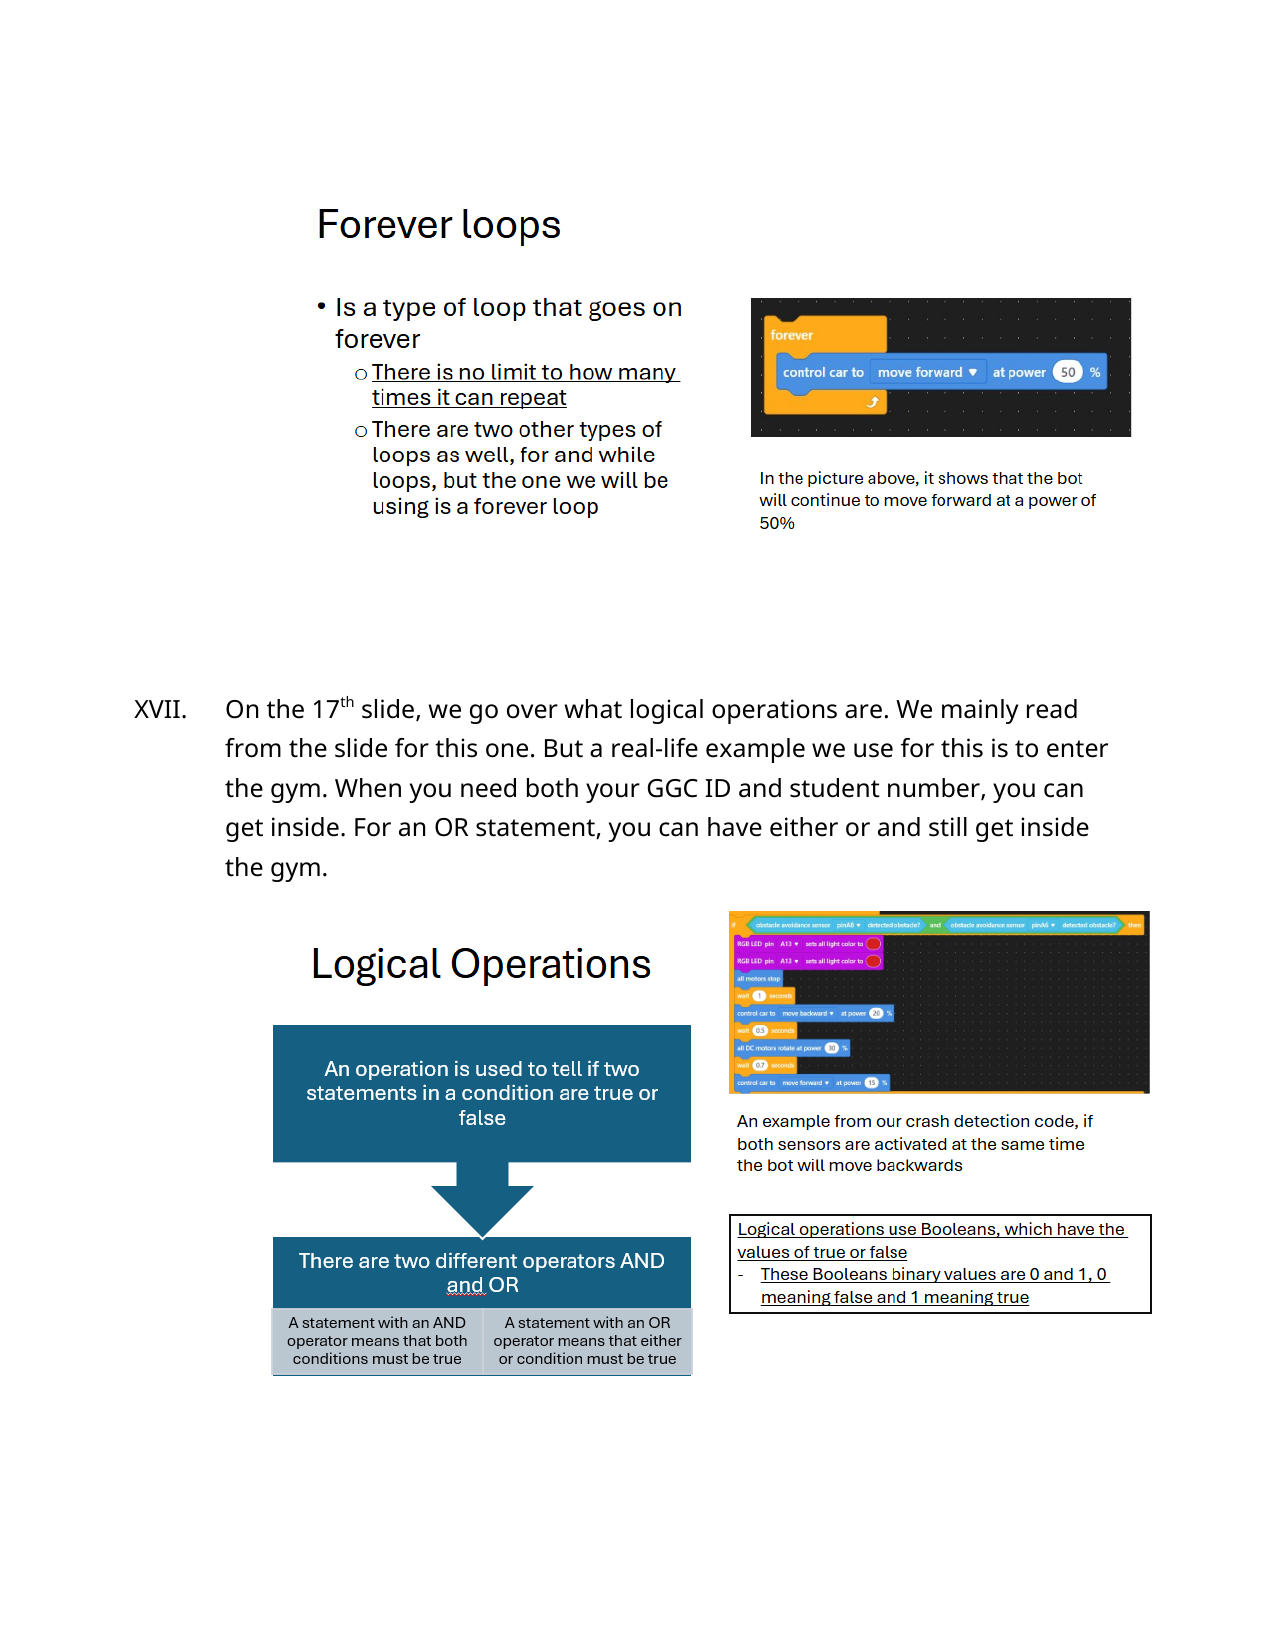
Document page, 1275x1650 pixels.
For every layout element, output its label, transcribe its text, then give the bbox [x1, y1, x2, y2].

list On the 17th slide, we go over what logical operations are. We mainly read from the slide for this one. But a real-life example we use for this is to enter the gym. When you need both your GGC ID and student number, you can get inside. For an OR statement, you can have either or and still get inside the gym. [187, 691, 1125, 883]
